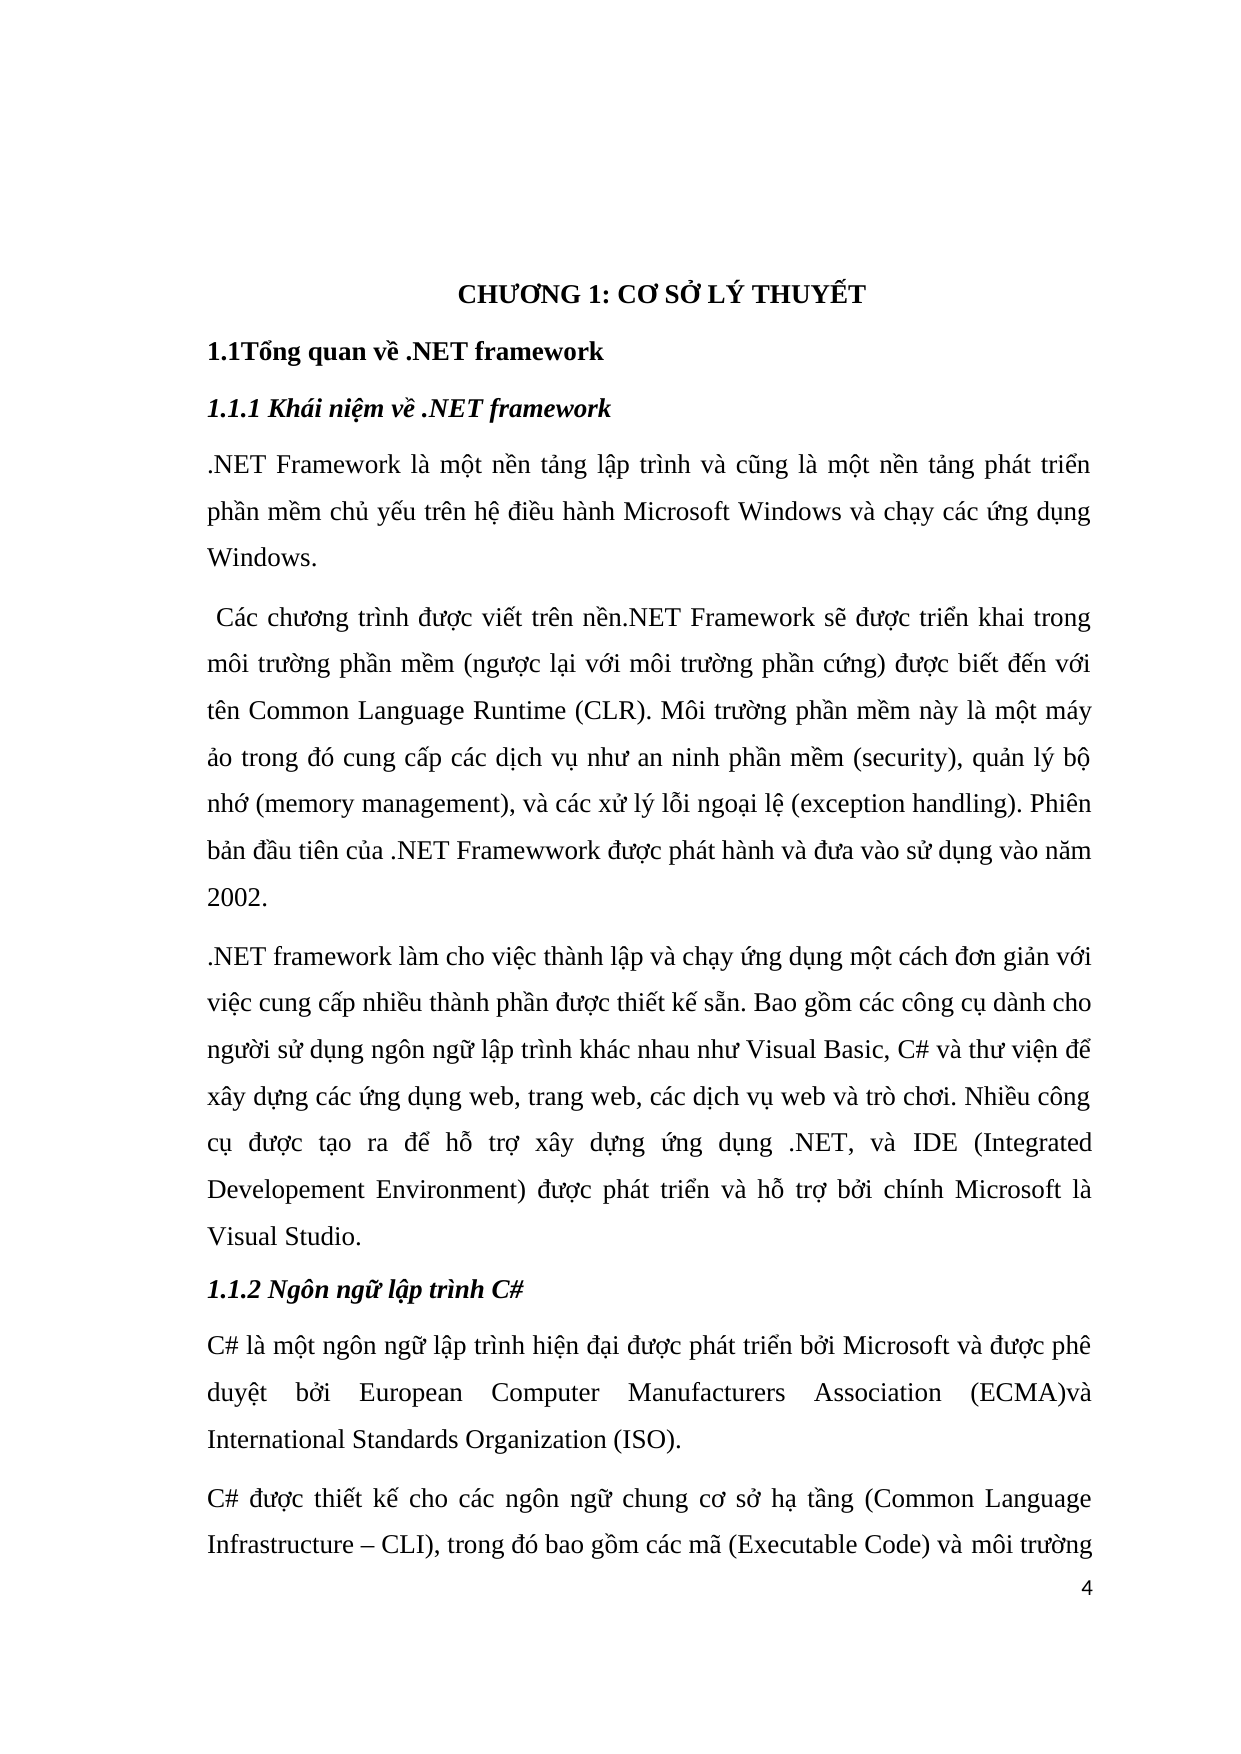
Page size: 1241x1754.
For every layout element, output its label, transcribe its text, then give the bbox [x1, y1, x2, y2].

subtitle 1.1.2 Ngôn ngữ lập trình C# [207, 1273, 1092, 1304]
text .NET framework làm cho việc thành lập và chạy ứng dụng một cách đơn giản với việc cung cấp nhiều thành phần được thiết kế sẵn. Bao gồm các công cụ dành cho người sử dụng ngôn ngữ lập trình khác nhau như Visual Basic, C# và thư viện để xây dựng các ứng dụng web, trang web, các dịch vụ web và trò chơi. Nhiều công cụ được tạo ra để hỗ trợ xây dựng ứng dụng .NET, và IDE (Integrated Developement Environment) được phát triển và hỗ trợ bởi chính Microsoft là Visual Studio. [207, 940, 1092, 1251]
subtitle 1.1Tổng quan về .NET framework [207, 335, 1092, 366]
text Các chương trình được viết trên nền.NET Framework sẽ được triển khai trong môi trường phần mềm (ngược lại với môi trường phần cứng) được biết đến với tên Common Language Runtime (CLR). Môi trường phần mềm này là một máy ảo trong đó cung cấp các dịch vụ như an ninh phần mềm (security), quản lý bộ nhớ (memory management), và các xử lý lỗi ngoại lệ (exception handling). Phiên bản đầu tiên của .NET Framewwork được phát hành và đưa vào sử dụng vào năm 2002. [207, 601, 1092, 912]
subtitle 1.1.1 Khái niệm về .NET framework [207, 392, 1092, 423]
text .NET Framework là một nền tảng lập trình và cũng là một nền tảng phát triển phần mềm chủ yếu trên hệ điều hành Microsoft Windows và chạy các ứng dụng Windows. [207, 448, 1092, 573]
subtitle CHƯƠNG 1: CƠ SỞ LÝ THUYẾT [207, 278, 1092, 310]
text C# là một ngôn ngữ lập trình hiện đại được phát triển bởi Microsoft và được phê duyệt bởi European Computer Manufacturers Association (ECMA)và International Standards Organization (ISO). [207, 1329, 1092, 1454]
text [207, 1482, 1092, 1560]
